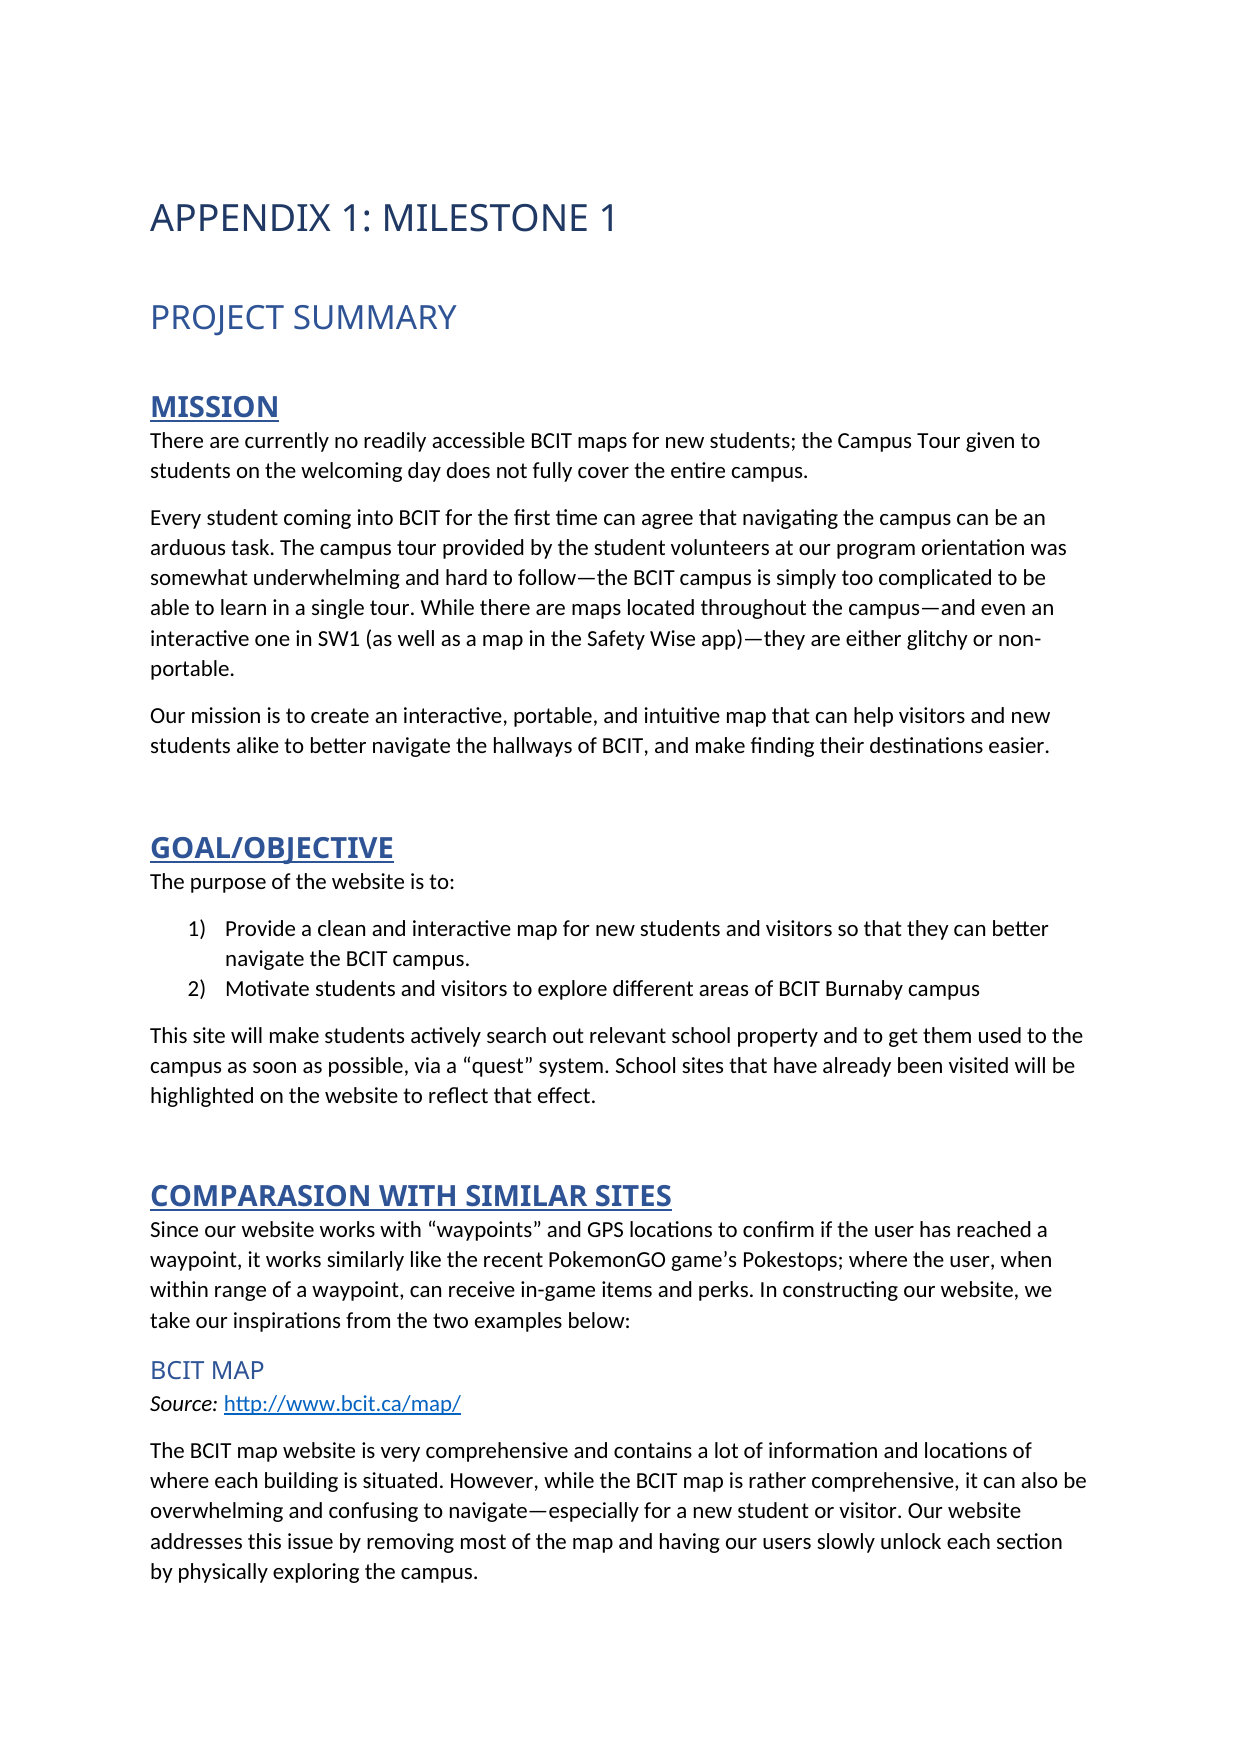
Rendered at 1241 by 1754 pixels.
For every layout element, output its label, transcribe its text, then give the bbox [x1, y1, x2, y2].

text Source: http://www.bcit.ca/map/ [150, 1389, 1090, 1417]
text The BCIT map website is very comprehensive and contains a lot of information and locations of where each building is situated. However, while the BCIT map is rather comprehensive, it can also be overwhelming and confusing to navigate—especially for a new student or visitor. Our website addresses this issue by removing most of the map and having our users slowly unlock each section by physically exploring the campus. [150, 1436, 1090, 1585]
subtitle GOAL/OBJECTIVE [150, 827, 1090, 867]
text This site will make students actively search out relevant school property and to get them used to the campus as soon as possible, via a “quest” system. School sites that have already been visited will be highlighted on the website to reflect that effect. [150, 1021, 1090, 1110]
list Motivate students and visitors to explore different areas of BCIT Burnaby campus [187, 974, 1090, 1002]
text Every student coming into BCIT for the first time can agree that navigating the campus can be an arduous task. The campus tour provided by the student volunteers at our program orientation was somewhat underwhelming and hard to follow—the BCIT campus is simply too complicated to be able to learn in a single tour. While there are maps located throughout the campus—and even an interactive one in SW1 (as well as a map in the Safety Wise app)—they are either glitchy or non-portable. [150, 503, 1090, 682]
subtitle PROJECT SUMMARY [150, 294, 1090, 339]
text Our mission is to create an interactive, portable, and intuitive map that can help visitors and new students alike to better navigate the hallways of BCIT, and make finding their destinations easier. [150, 701, 1090, 759]
text The purpose of the website is to: [150, 867, 1090, 895]
text Since our website works with “waypoints” and GPS locations to confirm if the user has reached a waypoint, it works similarly like the recent PokemonGO game’s Pokestops; where the user, when within range of a waypoint, can receive in-game items and perks. In constructing our website, we take our inspirations from the two examples below: [150, 1215, 1090, 1334]
text There are currently no readily accessible BCIT maps for new students; the Campus Tour given to students on the welcoming day does not fully cover the entire campus. [150, 426, 1090, 484]
subtitle MISSION [150, 386, 1090, 426]
list Provide a clean and interactive map for new students and visitors so that they can better navigate the BCIT campus. [187, 914, 1090, 972]
subtitle BCIT MAP [150, 1353, 1090, 1387]
subtitle COMPARASION WITH SIMILAR SITES [150, 1175, 1090, 1215]
